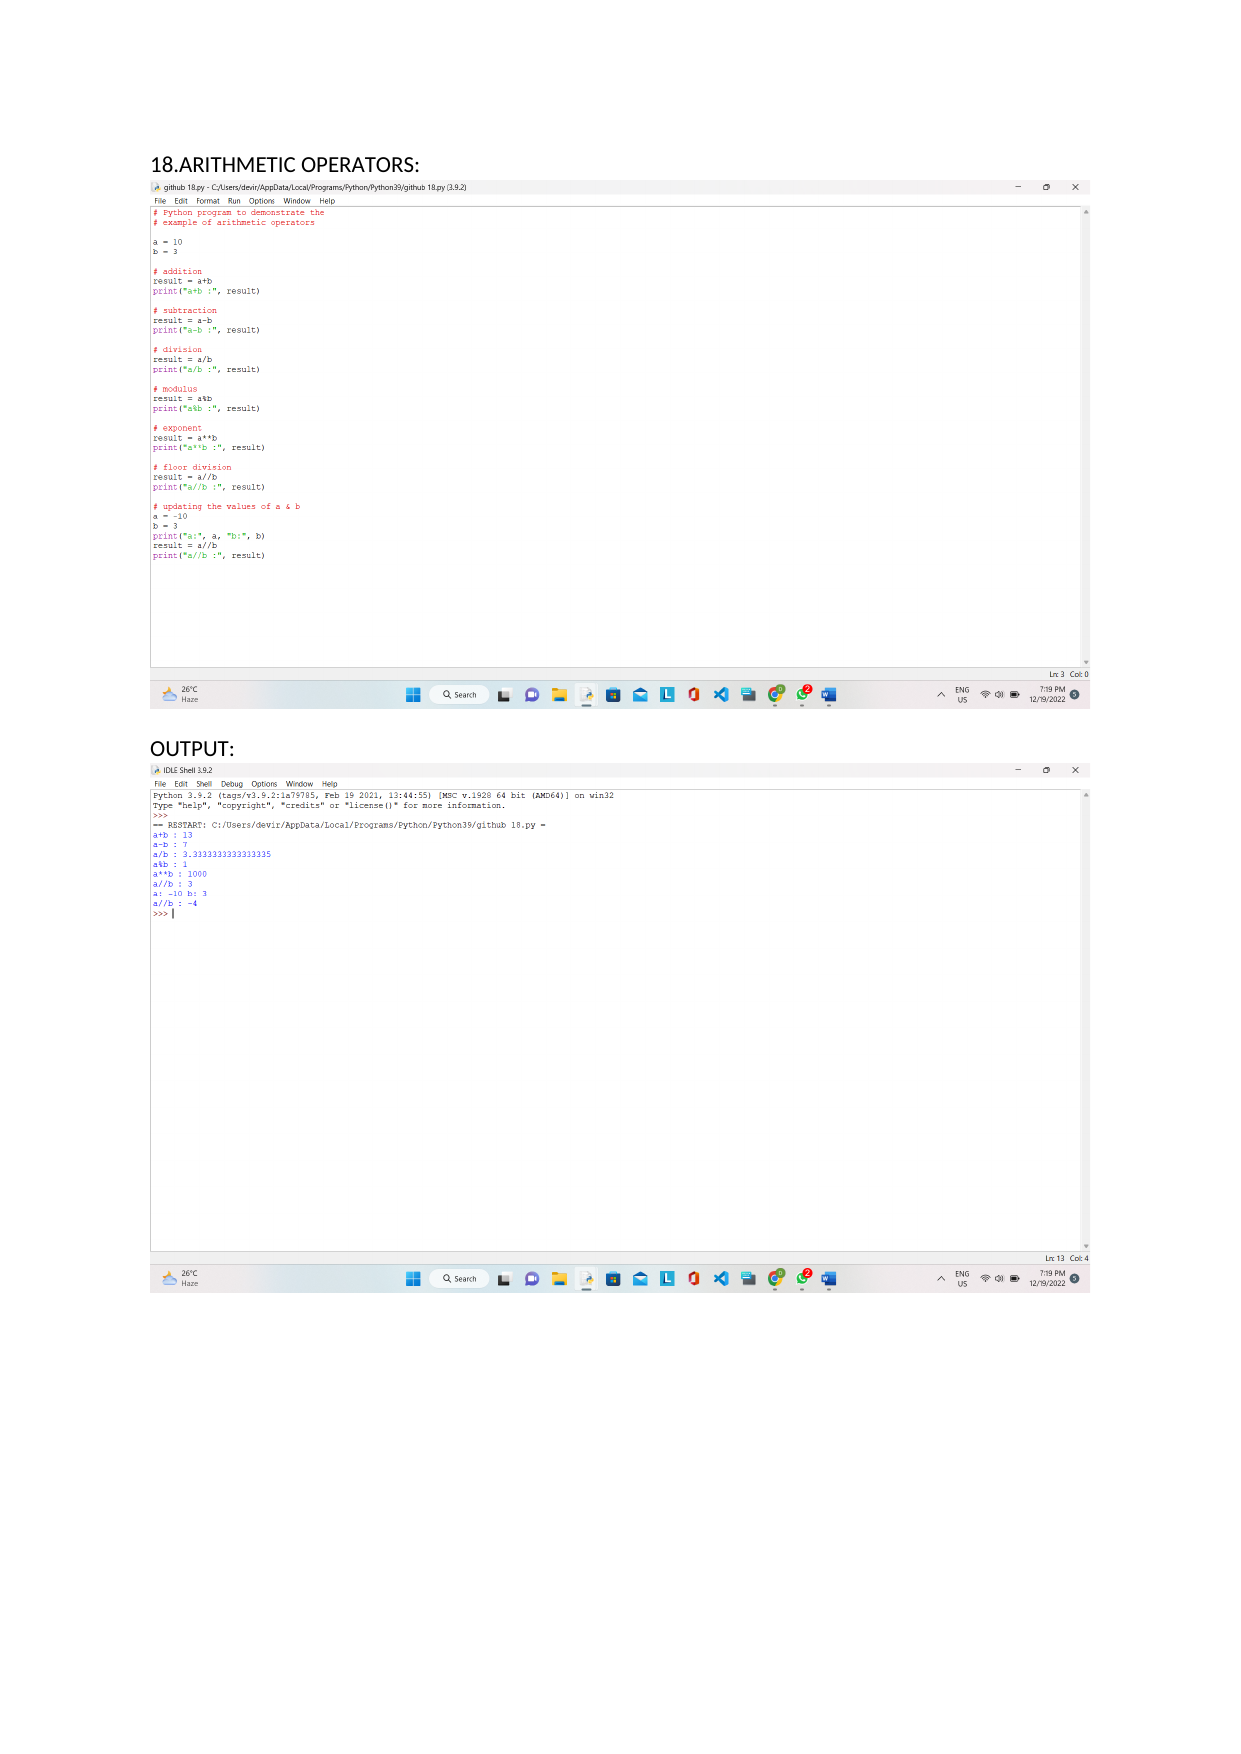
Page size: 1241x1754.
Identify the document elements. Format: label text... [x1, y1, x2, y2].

text 18.ARITHMETIC OPERATORS: [150, 150, 1090, 180]
text OUTPUT: [150, 734, 1090, 763]
picture [150, 180, 1091, 709]
picture [150, 763, 1091, 1293]
